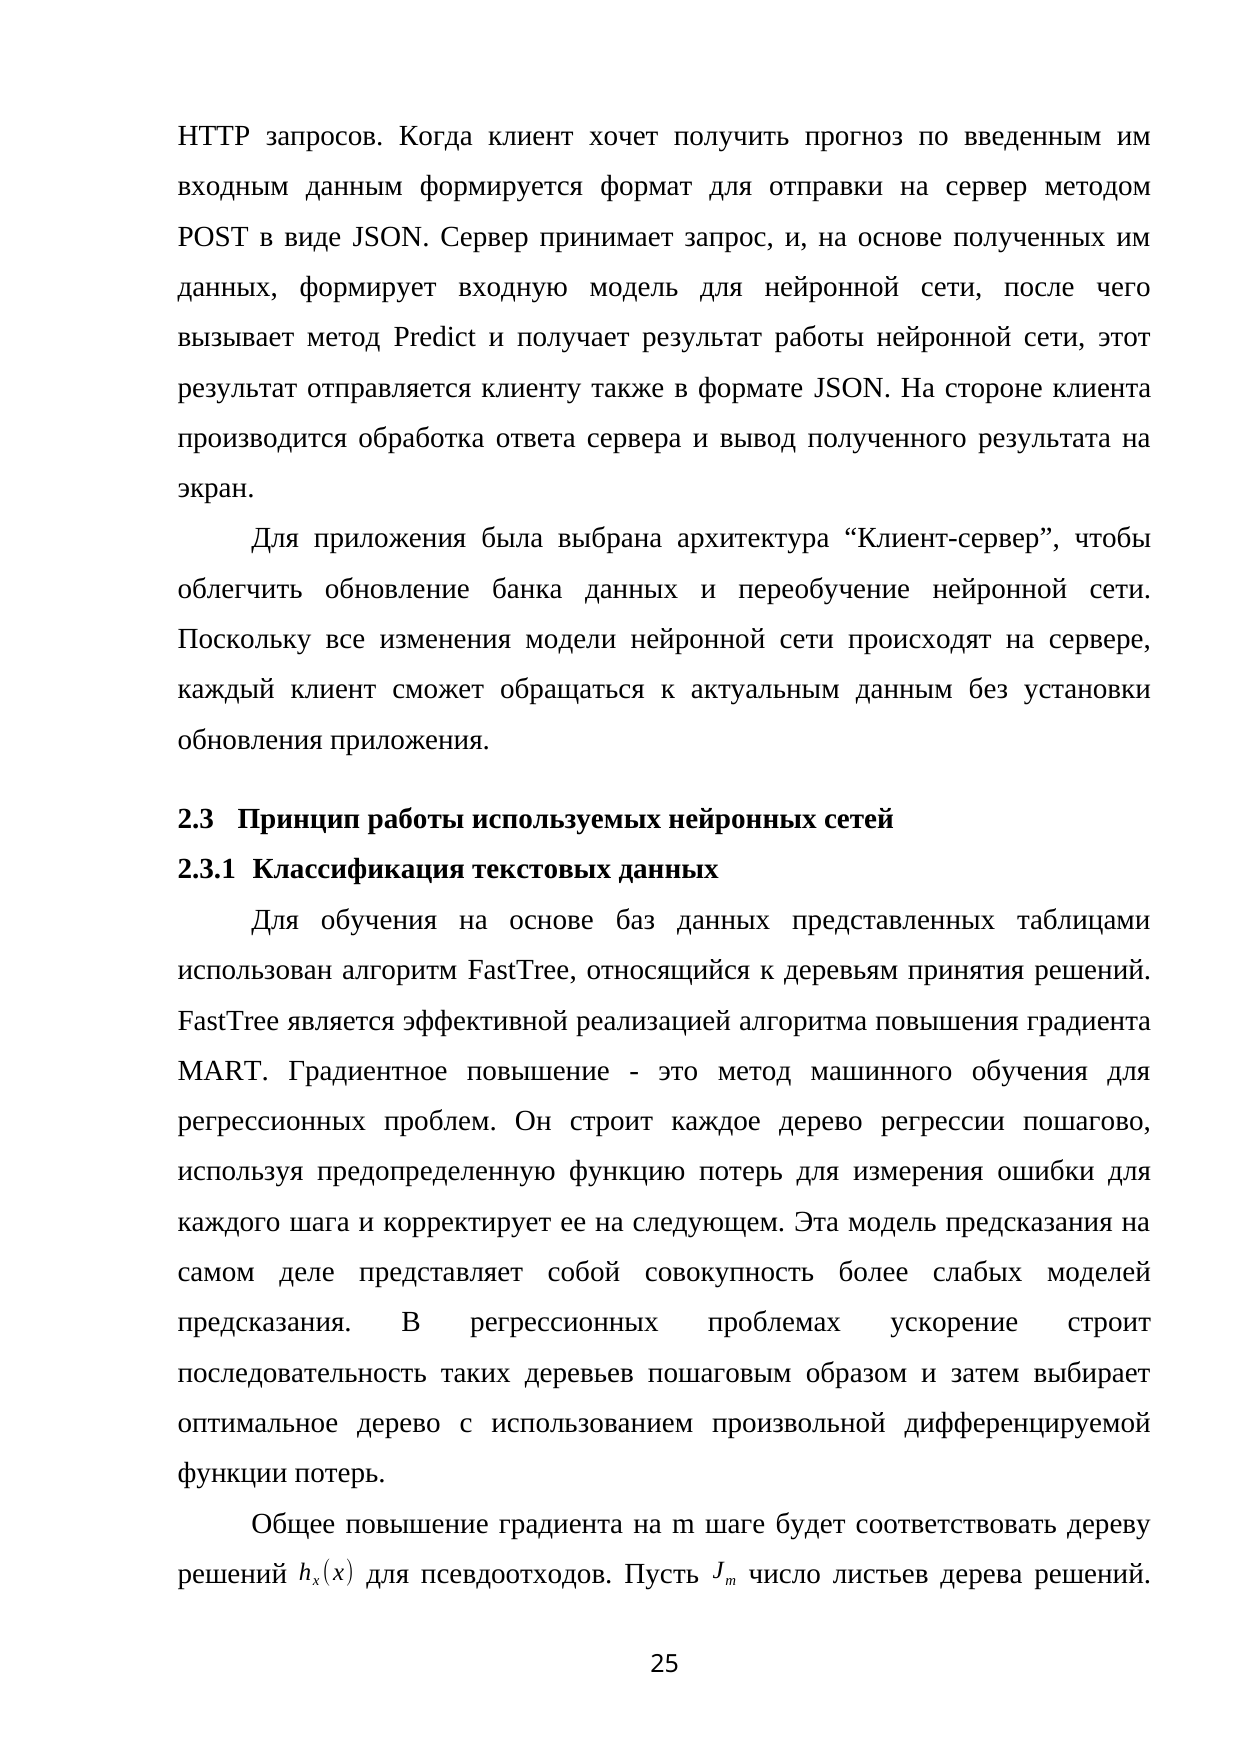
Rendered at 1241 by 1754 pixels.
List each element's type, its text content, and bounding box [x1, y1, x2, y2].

subtitle Принцип работы используемых нейронных сетей [177, 801, 1152, 835]
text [177, 118, 1152, 504]
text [177, 1506, 1152, 1589]
text Для приложения была выбрана архитектура “Клиент-сервер”, чтобы облегчить обновление банка данных и переобучение нейронной сети. Поскольку все изменения модели нейронной сети происходят на сервере, каждый клиент сможет обращаться к актуальным данным без установки обновления приложения. [177, 521, 1152, 755]
text Для обучения на основе баз данных представленных таблицами использован алгоритм FastTree, относящийся к деревьям принятия решений. FastTree является эффективной реализацией алгоритма повышения градиента MART. Градиентное повышение - это метод машинного обучения для регрессионных проблем. Он строит каждое дерево регрессии пошагово, используя предопределенную функцию потерь для измерения ошибки для каждого шага и корректирует ее на следующем. Эта модель предсказания на самом деле представляет собой совокупность более слабых моделей предсказания. В регрессионных проблемах ускорение строит последовательность таких деревьев пошаговым образом и затем выбирает оптимальное дерево с использованием произвольной дифференцируемой функции потерь. [177, 902, 1152, 1489]
subtitle Классификация текстовых данных [177, 852, 1152, 885]
